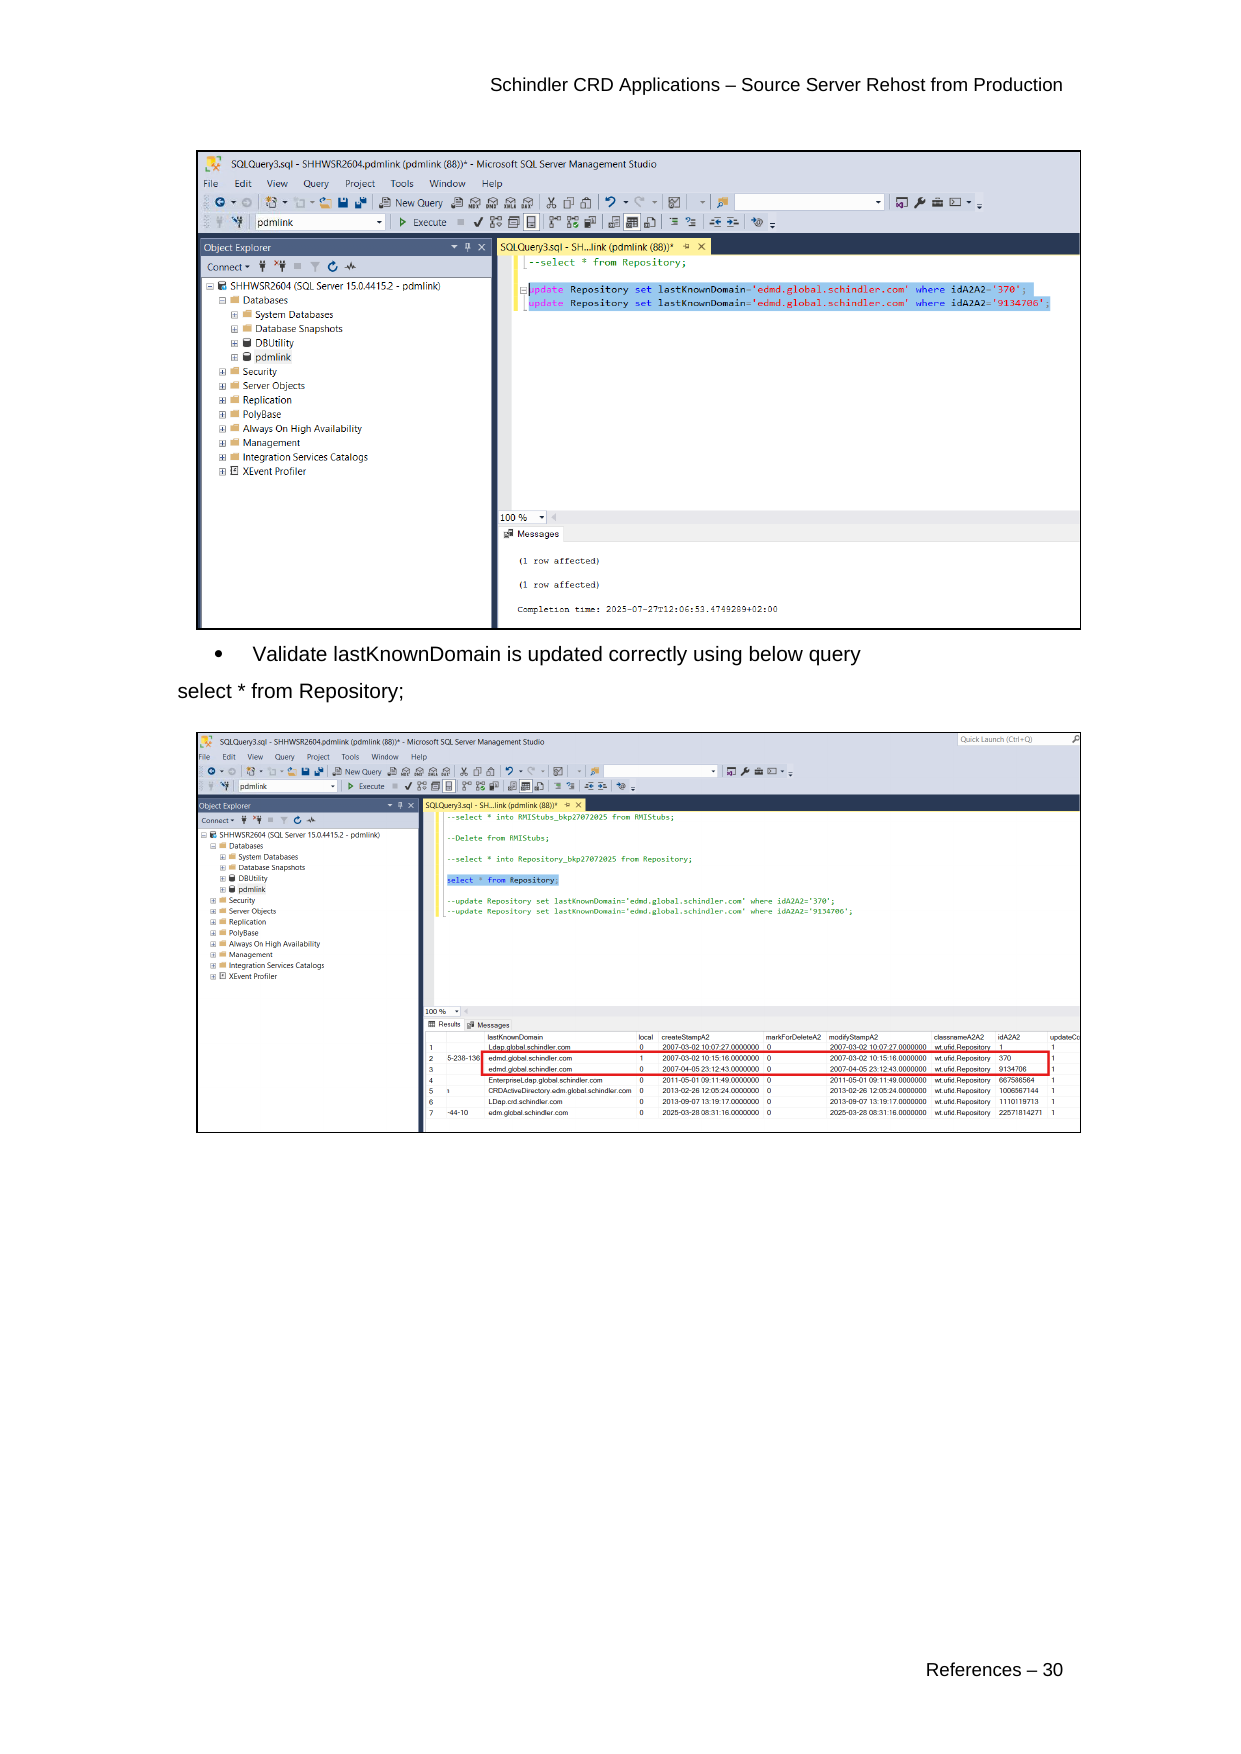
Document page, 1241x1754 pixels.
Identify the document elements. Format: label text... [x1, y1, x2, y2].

list Validate lastKnownDomain is updated correctly using below query [215, 642, 1063, 666]
picture [198, 152, 1080, 628]
picture [198, 733, 1080, 1132]
text select * from Repository; [177, 679, 1063, 703]
